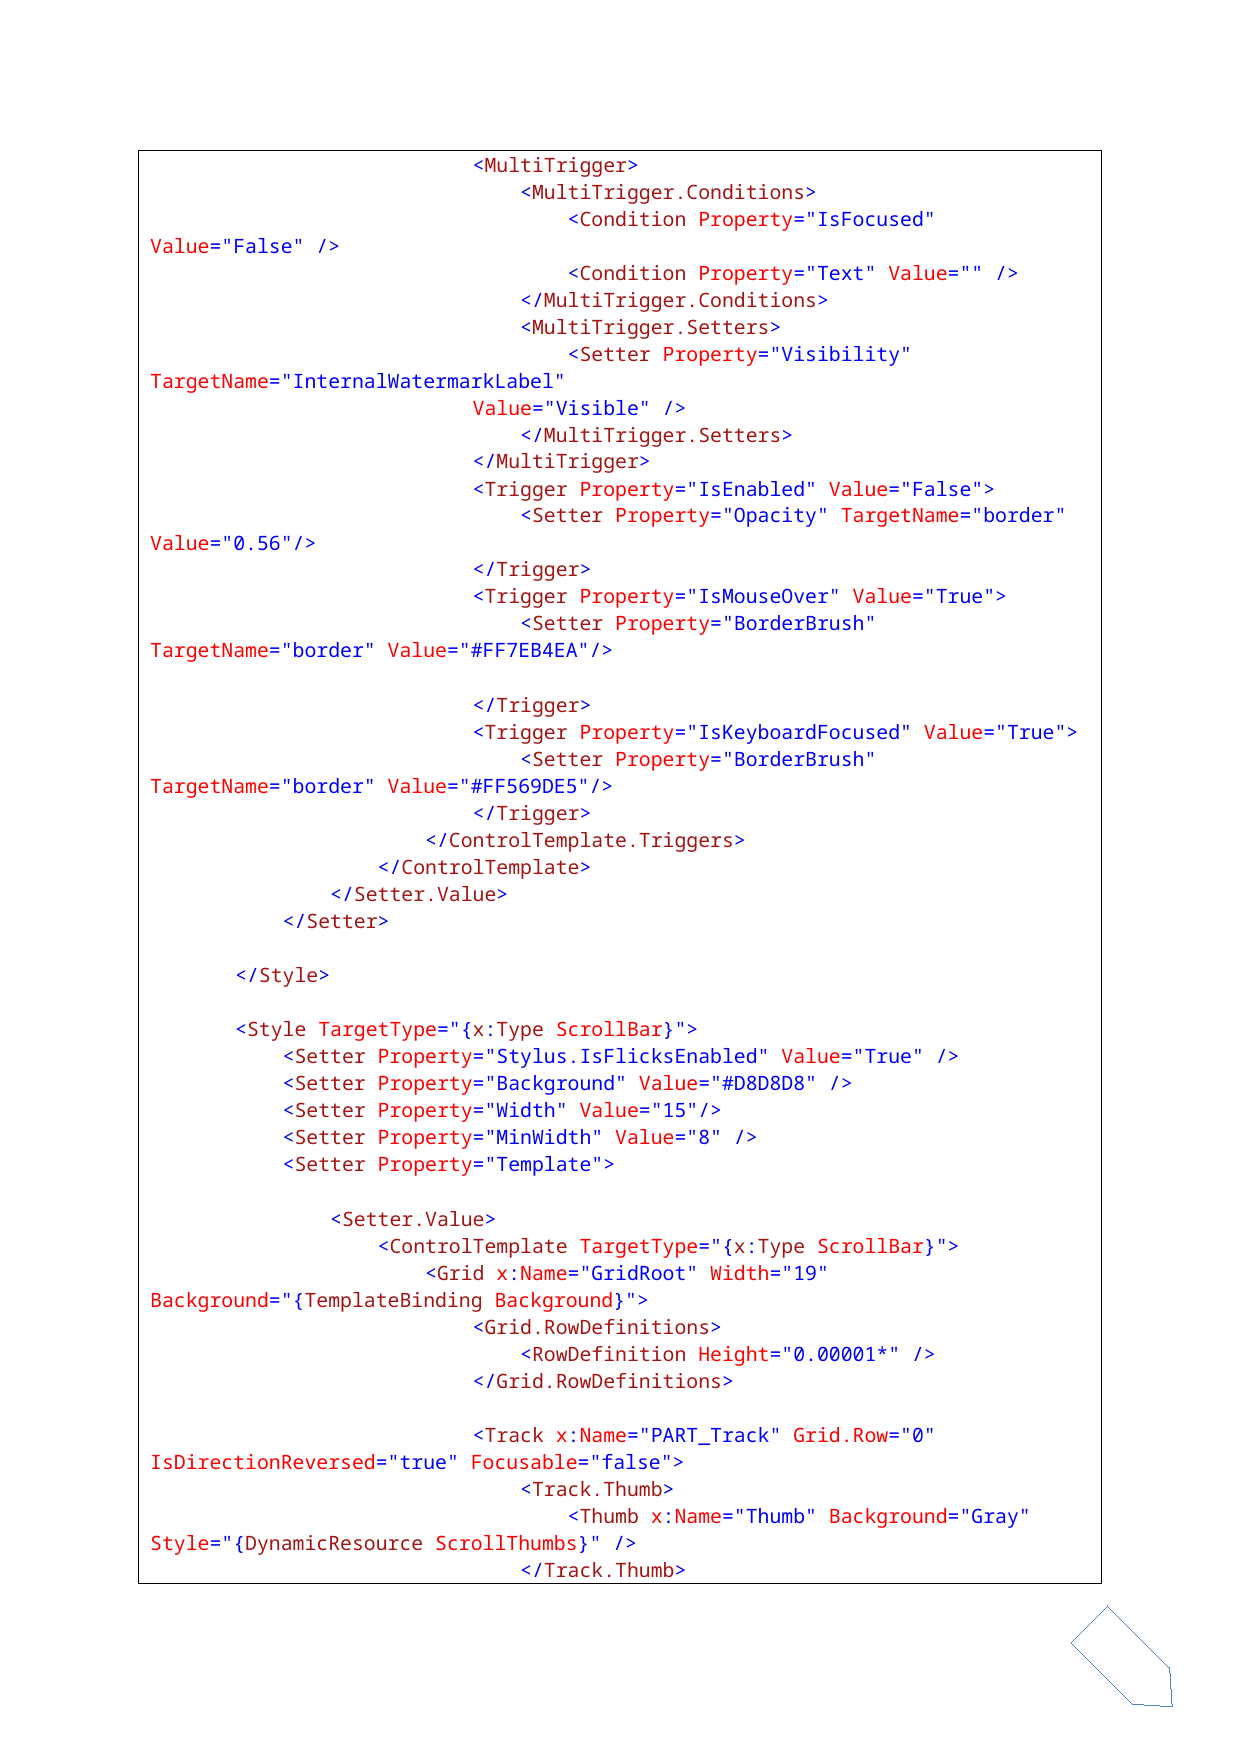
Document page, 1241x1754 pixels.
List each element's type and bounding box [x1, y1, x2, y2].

table_cell [139, 151, 1101, 1583]
